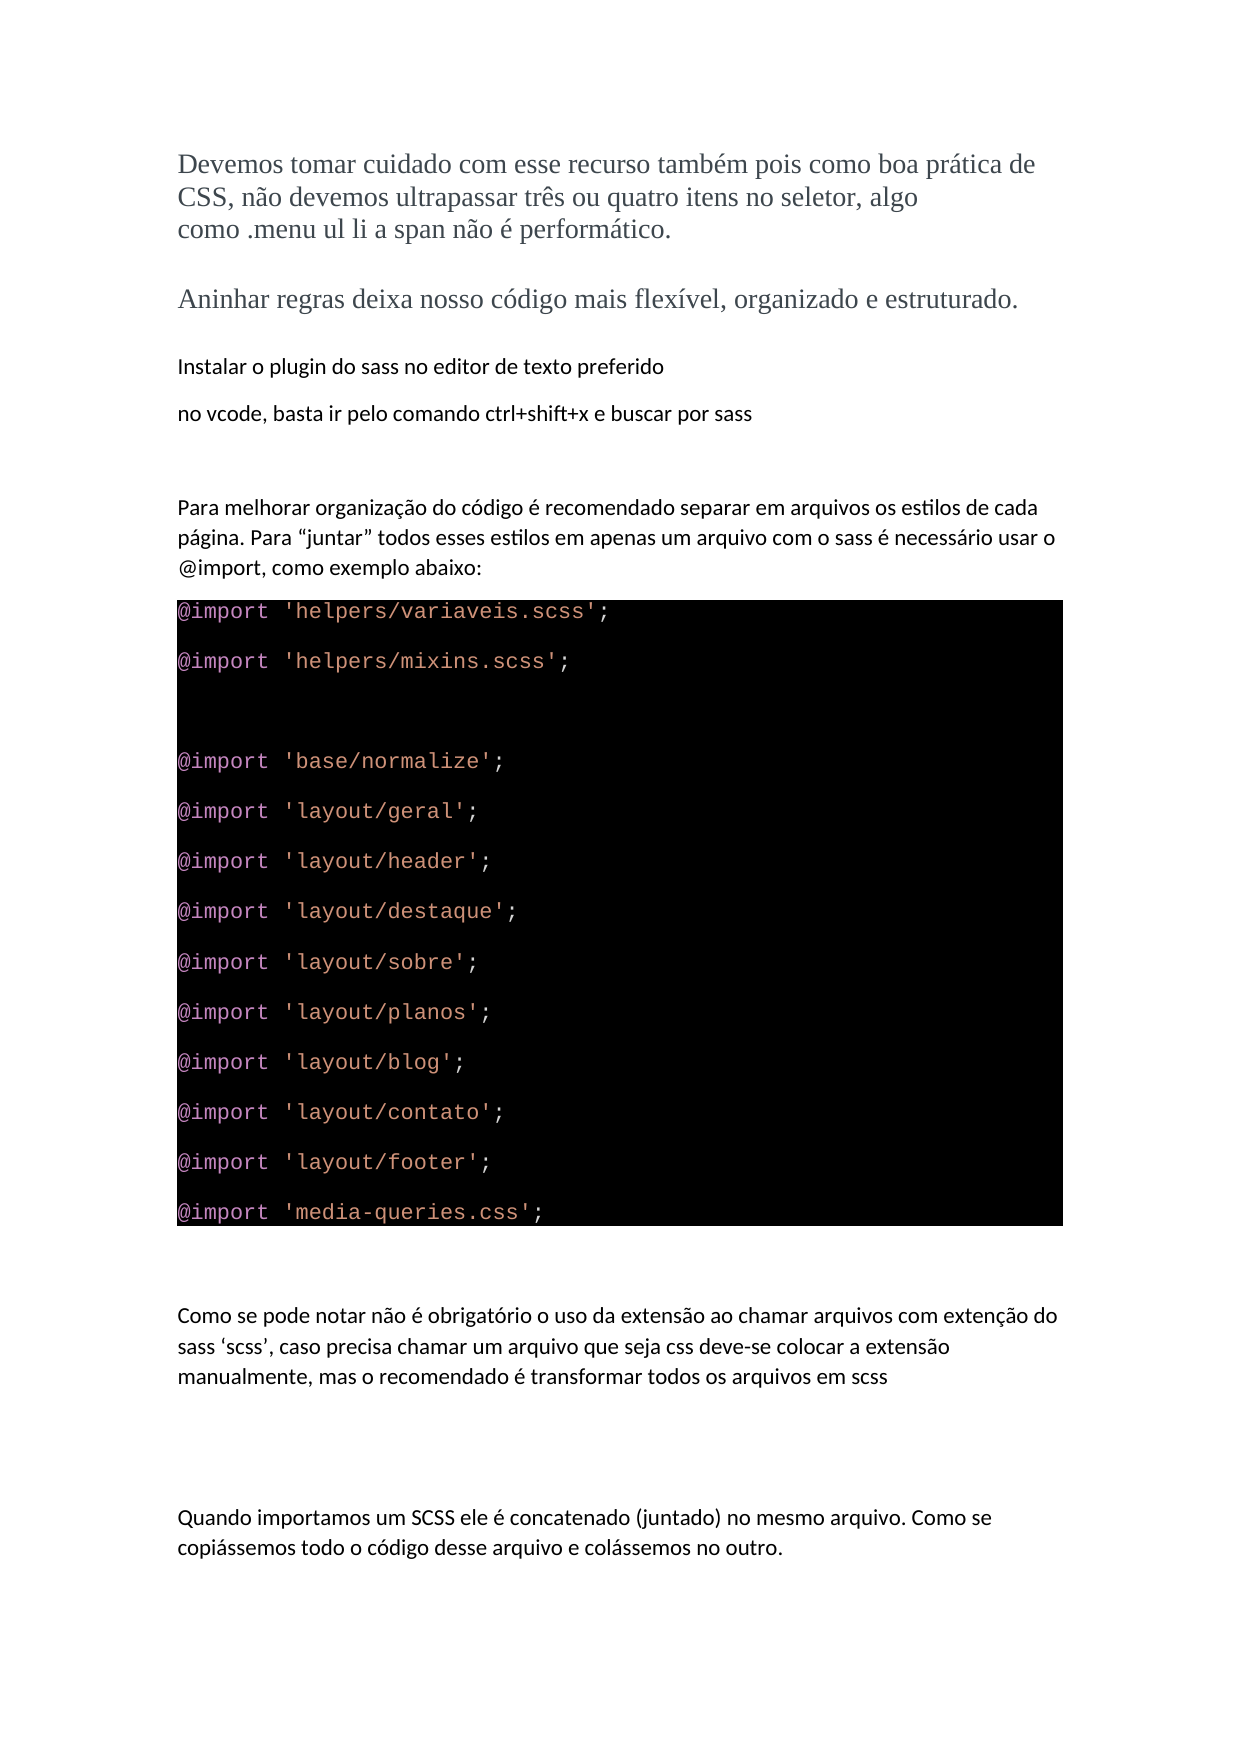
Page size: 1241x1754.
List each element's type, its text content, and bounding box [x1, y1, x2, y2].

text @import 'layout/destaque'; [177, 901, 1063, 926]
text @import 'layout/geral'; [177, 801, 1063, 825]
text @import 'layout/footer'; [177, 1151, 1063, 1176]
text Quando importamos um SCSS ele é concatenado (juntado) no mesmo arquivo. Como se copiássemos todo o código desse arquivo e colássemos no outro. [177, 1503, 1063, 1561]
text @import 'layout/sobre'; [177, 951, 1063, 976]
text @import 'layout/blog'; [177, 1051, 1063, 1076]
text Aninhar regras deixa nosso código mais flexível, organizado e estruturado. [177, 282, 1063, 315]
text Instalar o plugin do sass no editor de texto preferido [177, 352, 1063, 380]
text @import 'layout/contato'; [177, 1101, 1063, 1126]
text Devemos tomar cuidado com esse recurso também pois como boa prática de CSS, não devemos ultrapassar três ou quatro itens no seletor, algo como .menu ul li a span não é performático. [177, 148, 1063, 245]
text Para melhorar organização do código é recomendado separar em arquivos os estilos de cada página. Para “juntar” todos esses estilos em apenas um arquivo com o sass é necessário usar o @import, como exemplo abaixo: [177, 493, 1063, 581]
text @import 'media-queries.css'; [177, 1201, 1063, 1226]
text @import 'layout/header'; [177, 851, 1063, 875]
text Como se pode notar não é obrigatório o uso da extensão ao chamar arquivos com extenção do sass ‘scss’, caso precisa chamar um arquivo que seja css deve-se colocar a extensão manualmente, mas o recomendado é transformar todos os arquivos em scss [177, 1302, 1063, 1390]
text @import 'helpers/mixins.scss'; [177, 650, 1063, 675]
text no vcode, basta ir pelo comando ctrl+shift+x e buscar por sass [177, 399, 1063, 427]
text @import 'helpers/variaveis.scss'; [177, 600, 1063, 625]
text @import 'layout/planos'; [177, 1001, 1063, 1026]
text @import 'base/normalize'; [177, 750, 1063, 775]
